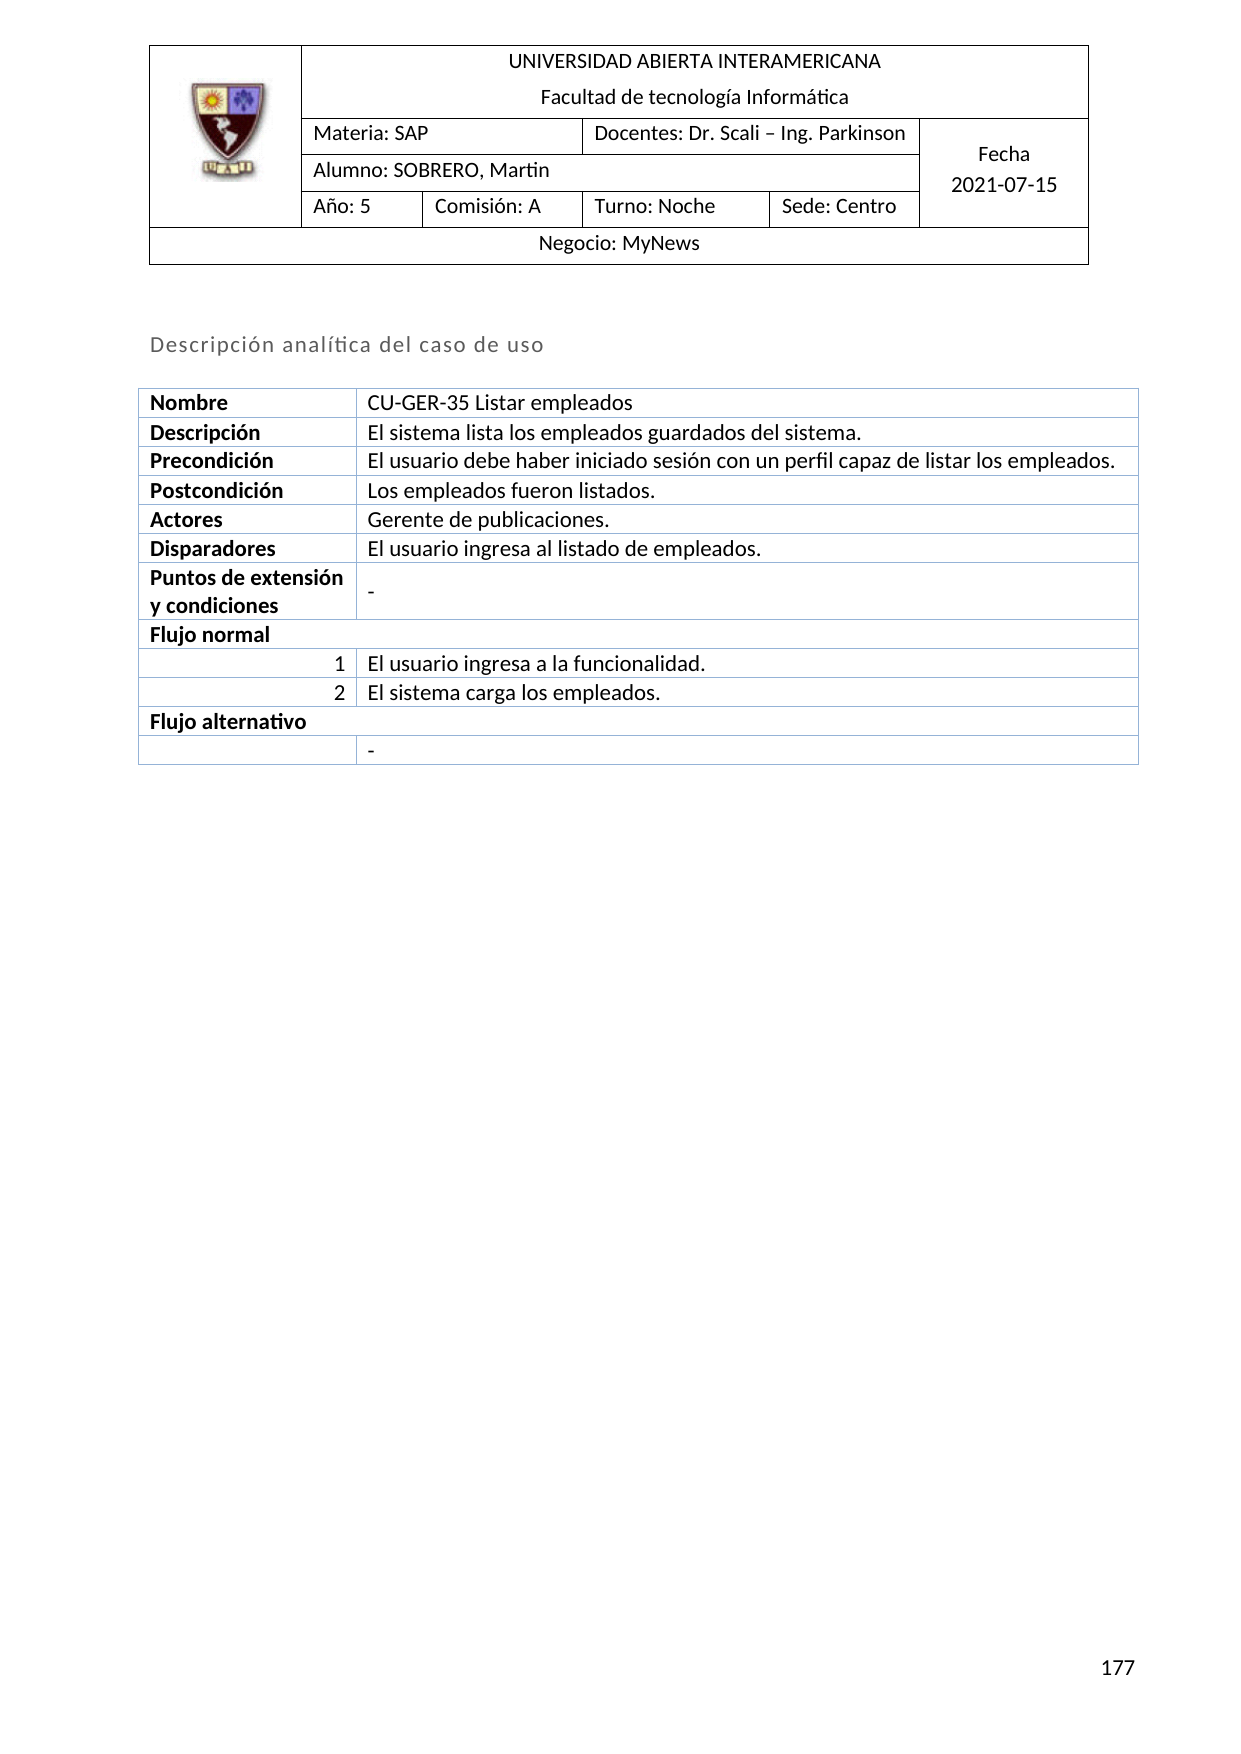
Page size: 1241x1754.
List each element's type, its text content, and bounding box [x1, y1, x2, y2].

table_cell [139, 736, 356, 764]
table_cell Disparadores [139, 534, 356, 562]
table_cell El sistema lista los empleados guardados del sistema. [357, 418, 1138, 446]
table_header CU-GER-35 Listar empleados [357, 389, 1138, 417]
table_cell 2 [139, 678, 356, 706]
table_cell - [357, 563, 1138, 619]
table_cell Descripción [139, 418, 356, 446]
table_cell Flujo alternativo [139, 707, 1138, 735]
subtitle Descripción analítica del caso de uso [150, 330, 1135, 358]
table_cell Los empleados fueron listados. [357, 476, 1138, 504]
table_cell Flujo normal [139, 620, 1138, 648]
picture [177, 74, 278, 187]
table_cell 1 [139, 649, 356, 677]
table_cell El usuario debe haber iniciado sesión con un perfil capaz de listar los empleados. [357, 447, 1138, 475]
table_header Nombre [139, 389, 356, 417]
table_cell Actores [139, 505, 356, 533]
table_cell Gerente de publicaciones. [357, 505, 1138, 533]
table_cell - [357, 736, 1138, 764]
table_cell El sistema carga los empleados. [357, 678, 1138, 706]
table_cell Precondición [139, 447, 356, 475]
table_cell Puntos de extensión y condiciones [139, 563, 356, 619]
table_cell El usuario ingresa al listado de empleados. [357, 534, 1138, 562]
table_cell Postcondición [139, 476, 356, 504]
table_cell El usuario ingresa a la funcionalidad. [357, 649, 1138, 677]
